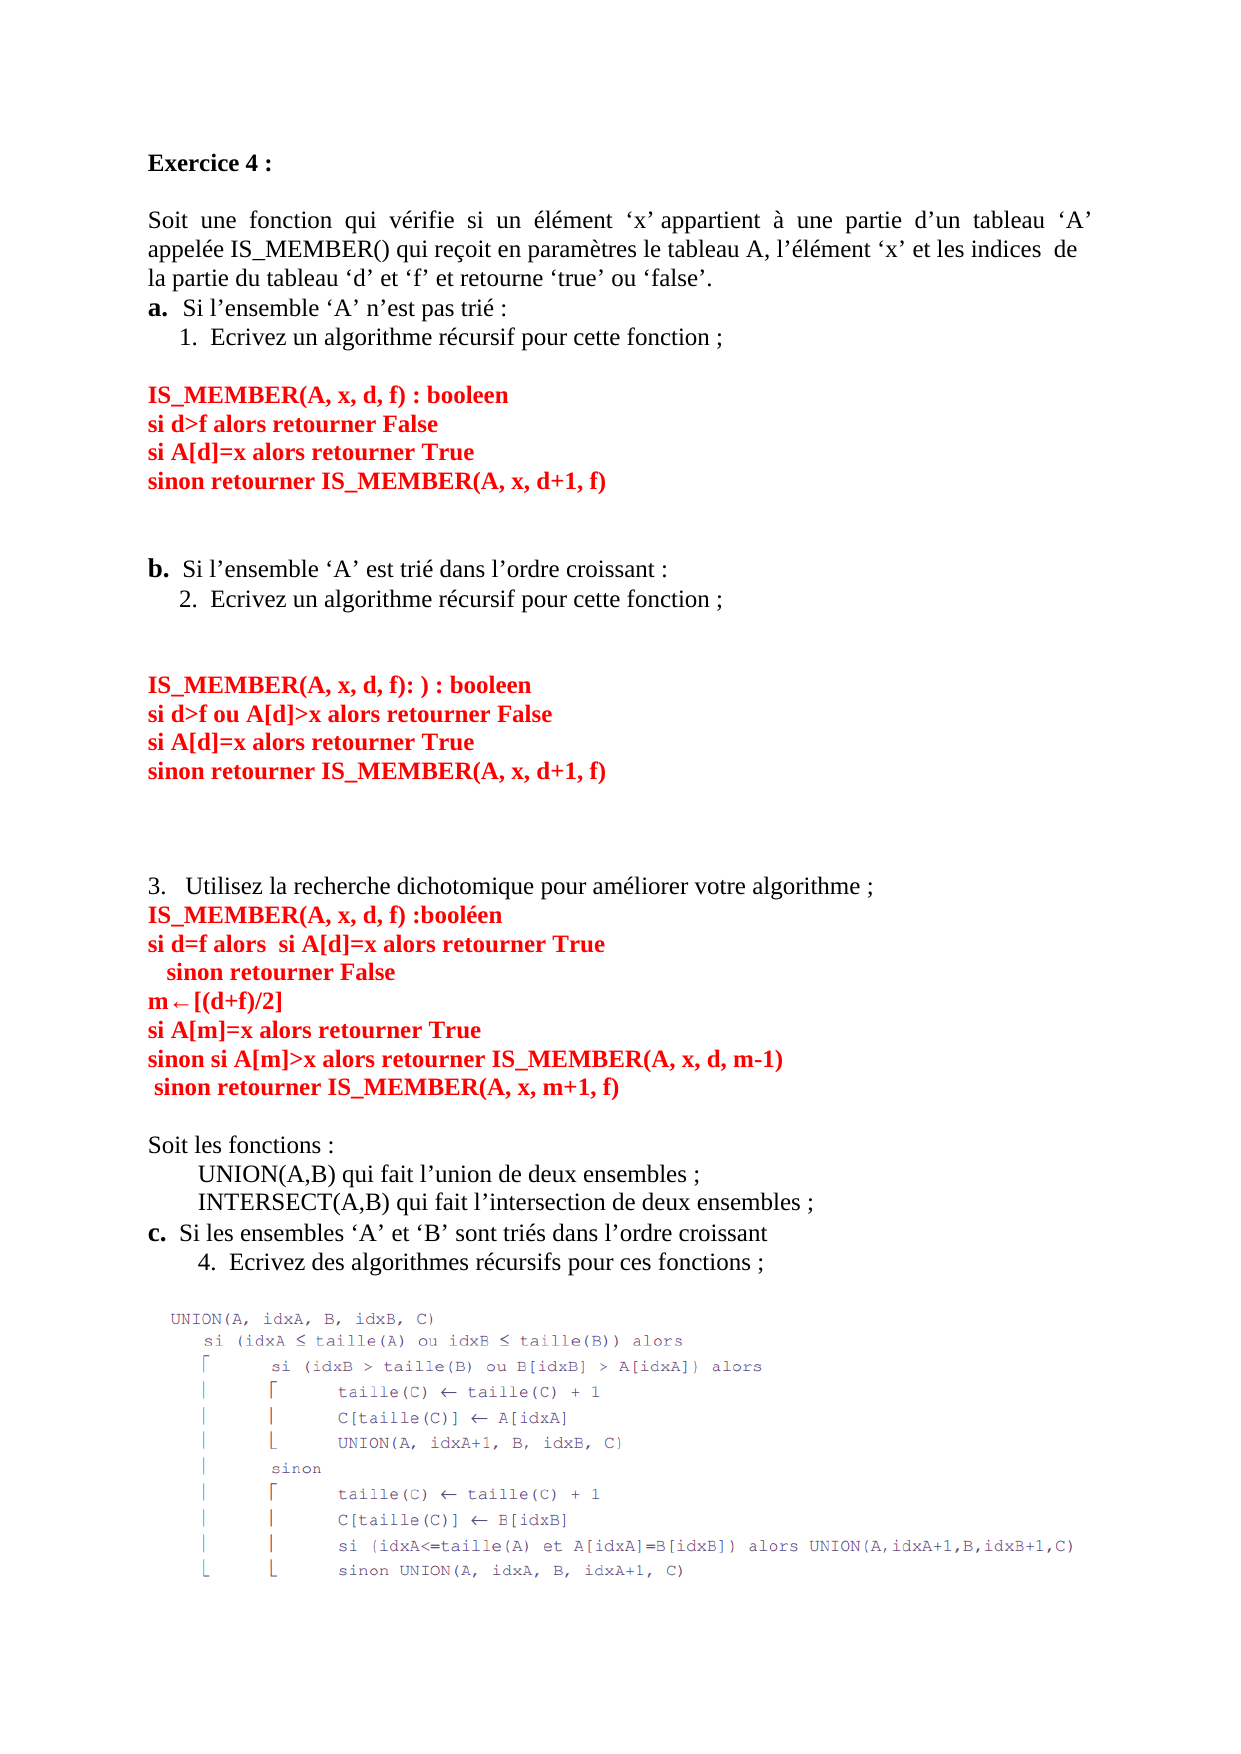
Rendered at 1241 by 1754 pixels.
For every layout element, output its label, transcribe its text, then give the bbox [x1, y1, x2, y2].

text si A[d]=x alors retourner True [148, 437, 1093, 466]
text sinon retourner IS_MEMBER(A, x, m+1, f) [148, 1072, 1093, 1101]
text b. Si l’ensemble ‘A’ est trié dans l’ordre croissant : [148, 552, 1093, 584]
text si d>f alors retourner False [148, 409, 1093, 437]
text Soit les fonctions : [148, 1130, 1093, 1159]
text m←[(d+f)/2] [148, 986, 1093, 1015]
text INTERSECT(A,B) qui fait l’intersection de deux ensembles ; [148, 1187, 1093, 1216]
text si A[m]=x alors retourner True [148, 1015, 1093, 1044]
text a. Si l’ensemble ‘A’ n’est pas trié : [148, 291, 1093, 322]
text IS_MEMBER(A, x, d, f): ) : booleen [148, 670, 1093, 699]
text si d=f alors si A[d]=x alors retourner True [148, 929, 1093, 957]
text sinon si A[m]>x alors retourner IS_MEMBER(A, x, d, m-1) [148, 1044, 1093, 1072]
text si A[d]=x alors retourner True [148, 727, 1093, 756]
text IS_MEMBER(A, x, d, f) : booleen [148, 380, 1093, 409]
text sinon retourner IS_MEMBER(A, x, d+1, f) [148, 756, 1093, 785]
text c. Si les ensembles ‘A’ et ‘B’ sont triés dans l’ordre croissant [148, 1216, 1093, 1247]
text IS_MEMBER(A, x, d, f) :booléen [148, 900, 1093, 929]
text UNION(A,B) qui fait l’union de deux ensembles ; [148, 1159, 1093, 1187]
text sinon retourner False [148, 957, 1093, 986]
list Utilisez la recherche dichotomique pour améliorer votre algorithme ; [148, 871, 1093, 900]
text 4. Ecrivez des algorithmes récursifs pour ces fonctions ; [148, 1247, 1093, 1276]
text Exercice 4 : [148, 148, 1093, 176]
text appelée IS_MEMBER() qui reçoit en paramètres le tableau A, l’élément ‘x’ et les indices de la partie du tableau ‘d’ et ‘f’ et retourne ‘true’ ou ‘false’. [148, 234, 1093, 291]
text sinon retourner IS_MEMBER(A, x, d+1, f) [148, 466, 1093, 495]
text si d>f ou A[d]>x alors retourner False [148, 699, 1093, 727]
picture [147, 1304, 1093, 1594]
text Soit une fonction qui vérifie si un élément ‘x’ appartient à une partie d’un tableau ‘A’ [148, 205, 1093, 234]
text 1. Ecrivez un algorithme récursif pour cette fonction ; [148, 322, 1093, 351]
text 2. Ecrivez un algorithme récursif pour cette fonction ; [148, 584, 1093, 612]
